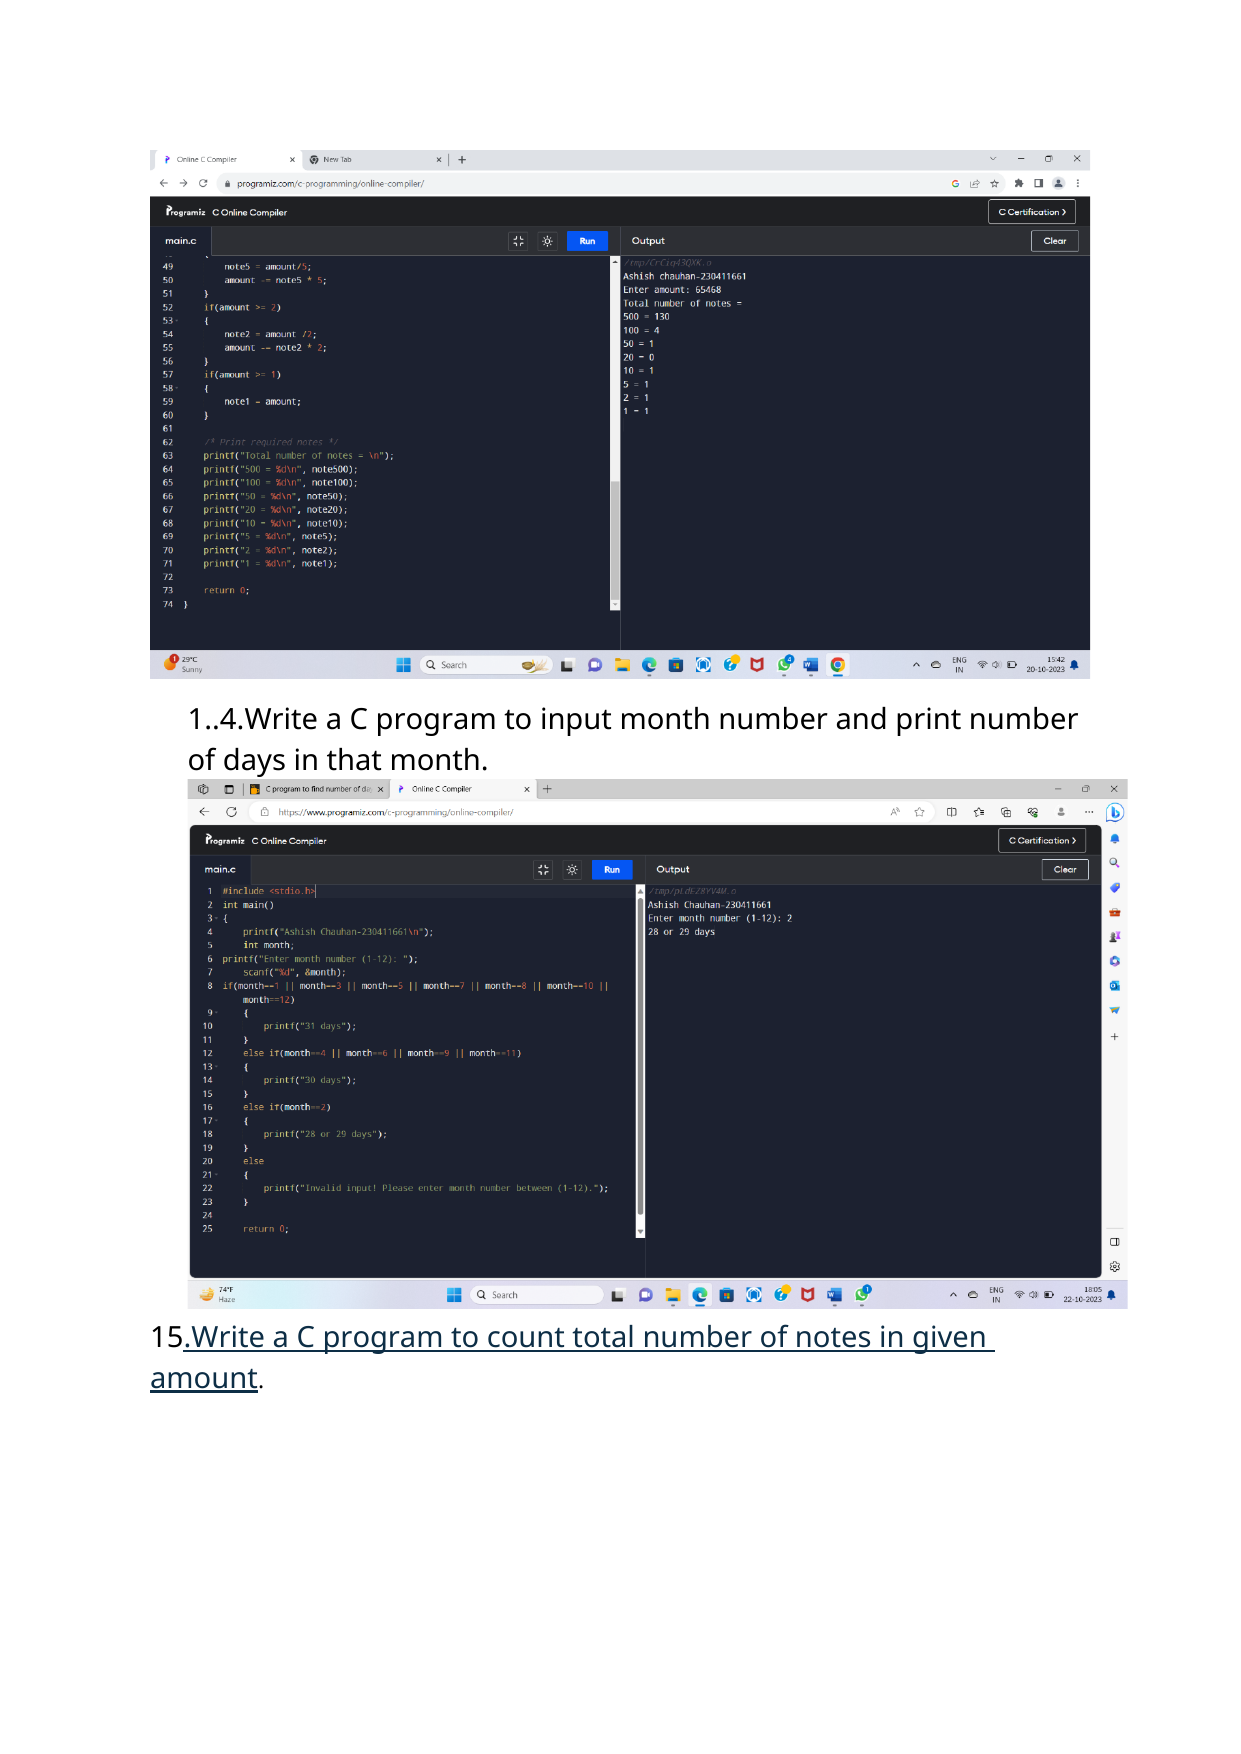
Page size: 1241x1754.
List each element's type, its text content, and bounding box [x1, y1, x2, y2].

text 1..4.Write a C program to input month number and print number of days in that month. [187, 698, 1090, 779]
text 15.Write a C program to count total number of notes in given amount. [150, 1316, 1090, 1397]
picture [187, 779, 1128, 1309]
picture [150, 150, 1091, 679]
